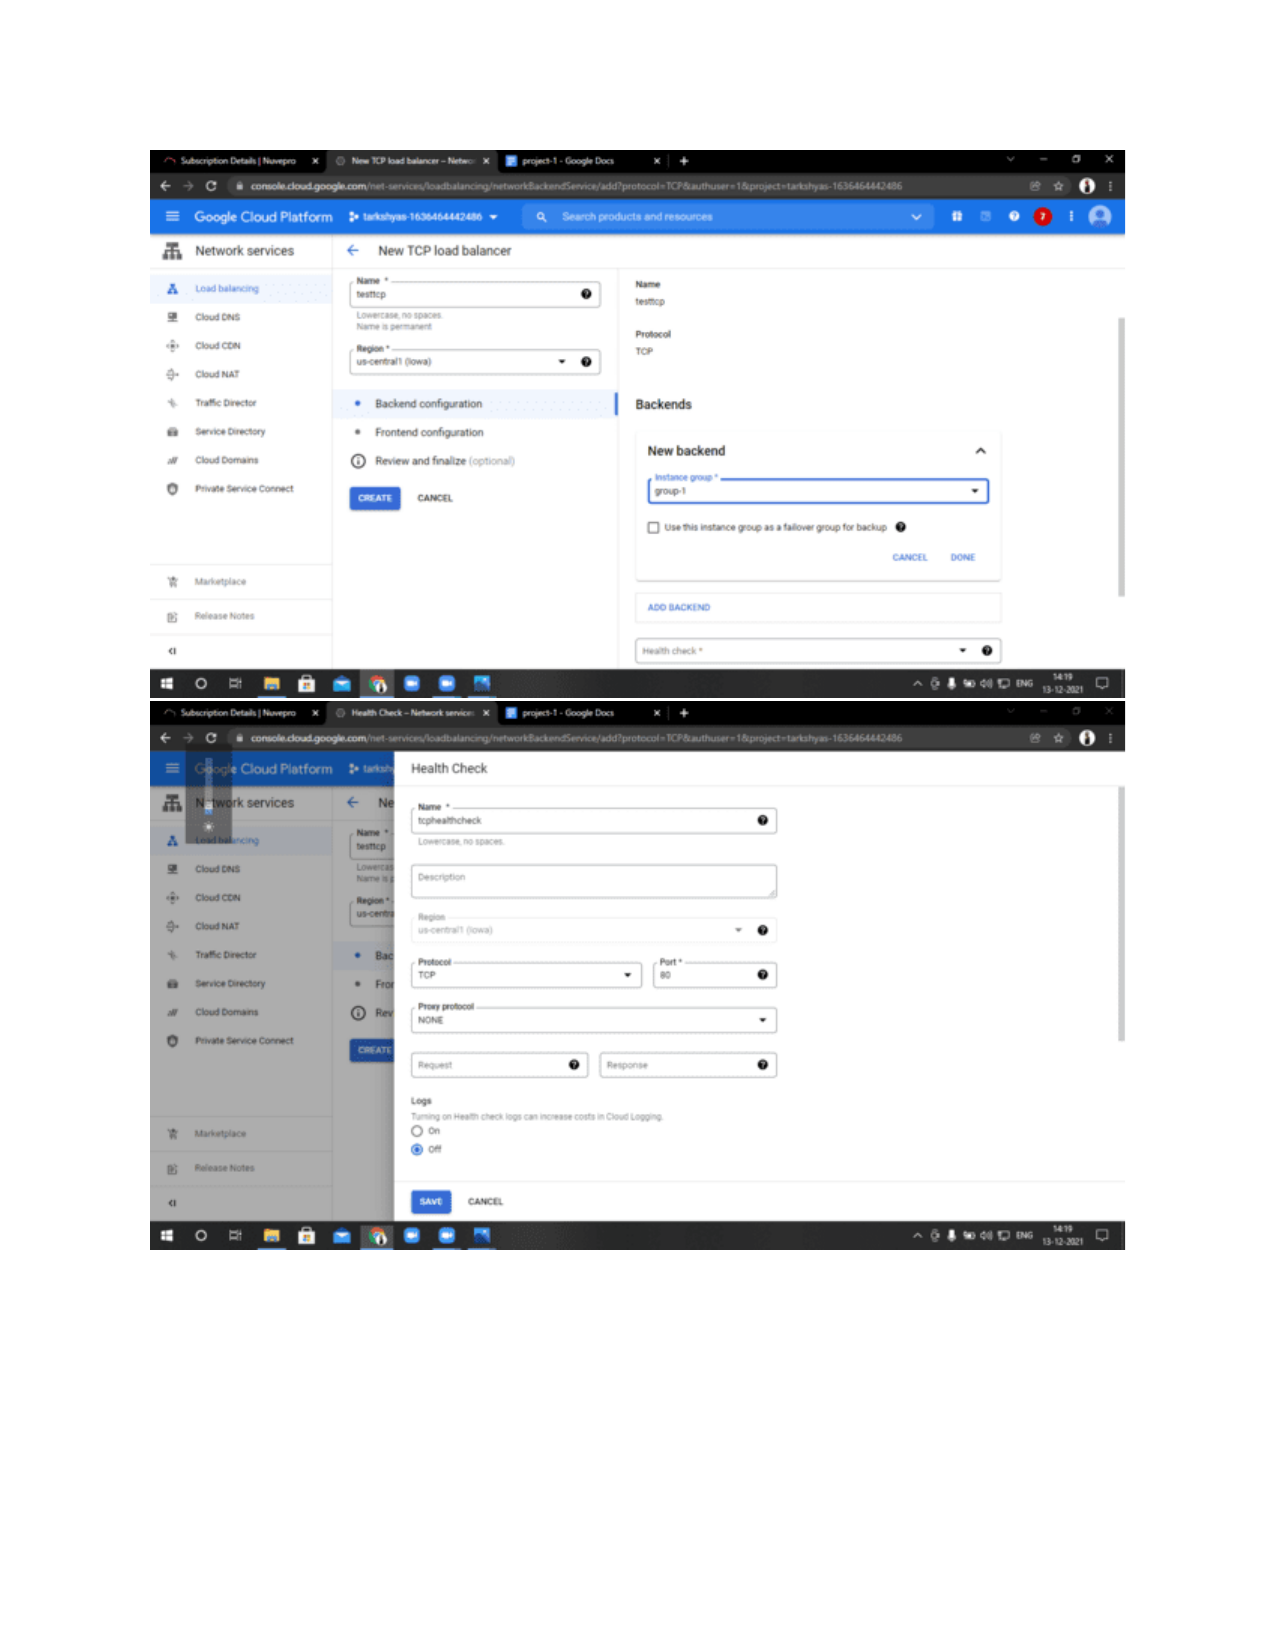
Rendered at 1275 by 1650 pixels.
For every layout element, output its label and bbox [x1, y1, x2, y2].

picture [150, 150, 1125, 698]
picture [150, 701, 1125, 1250]
